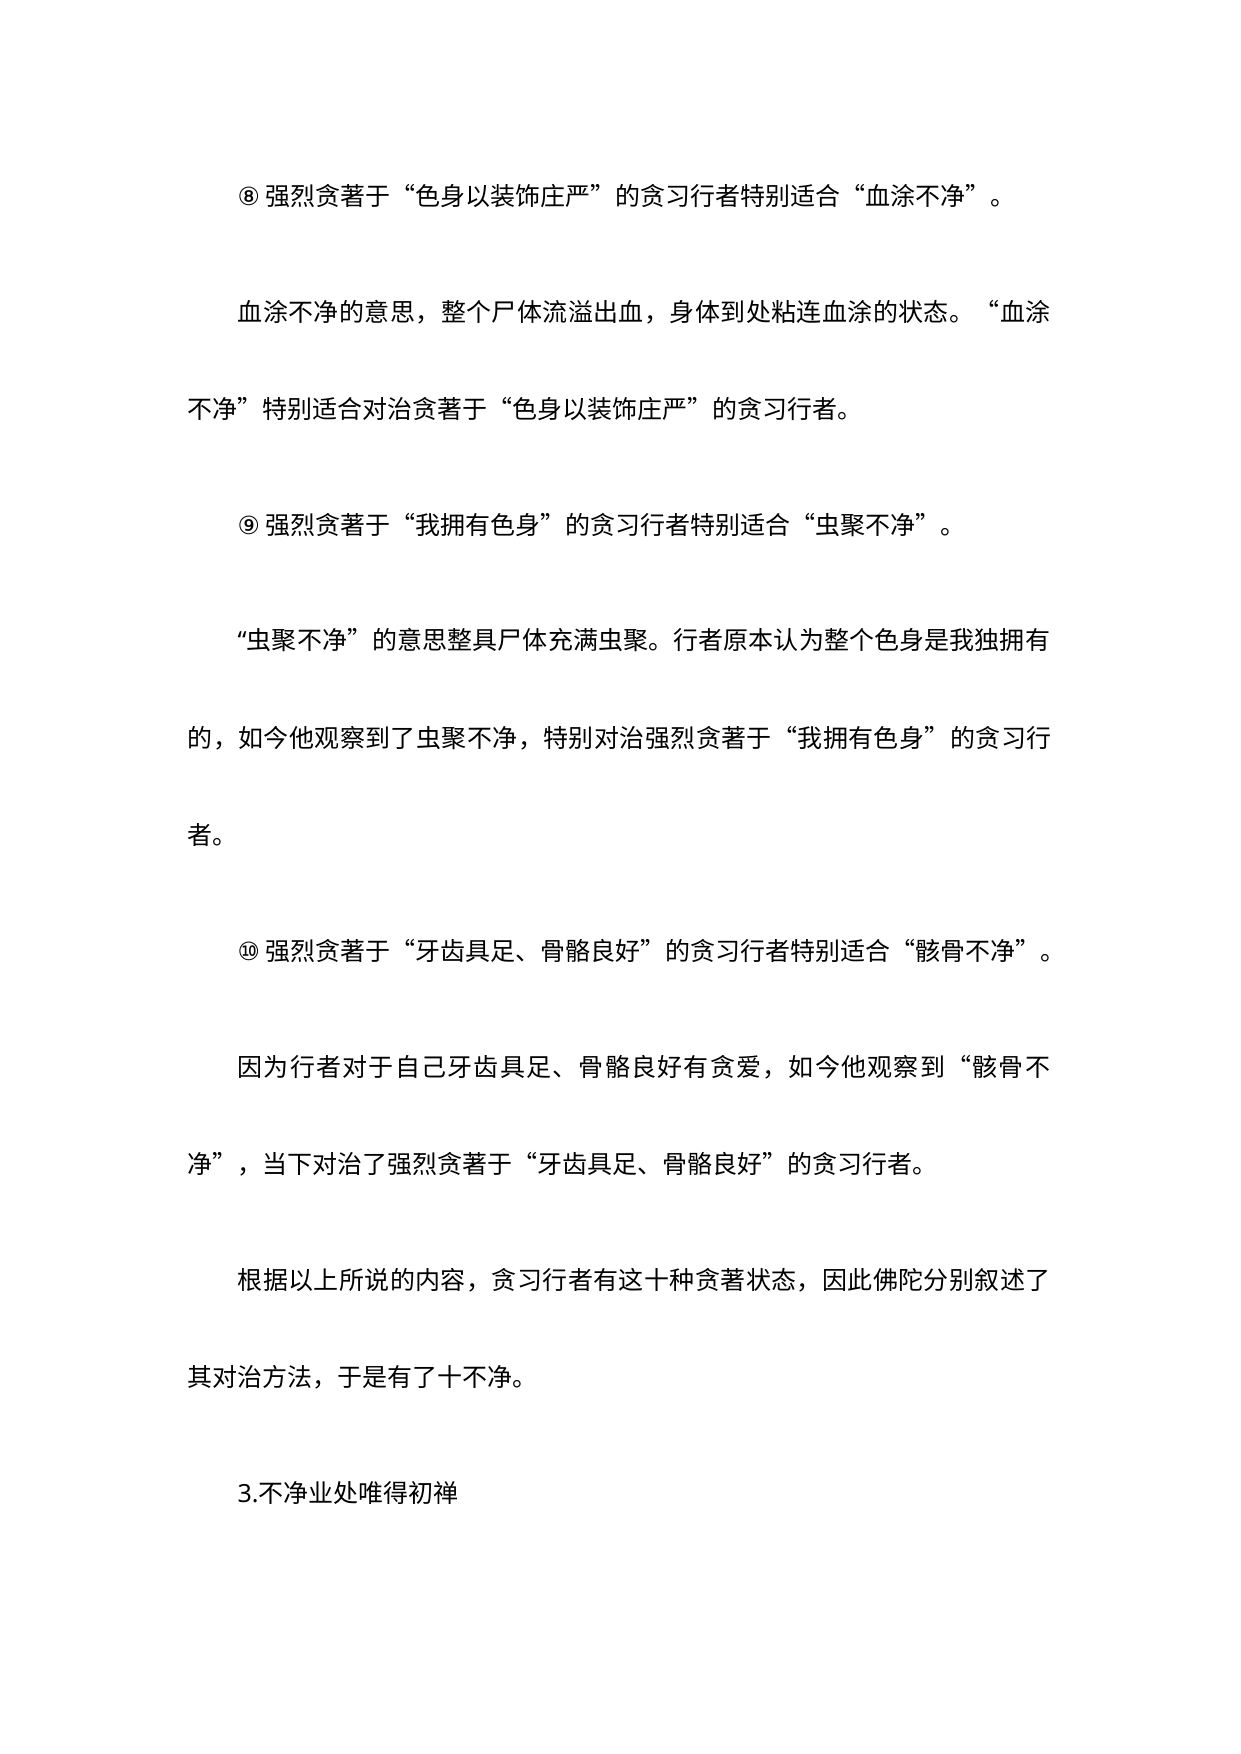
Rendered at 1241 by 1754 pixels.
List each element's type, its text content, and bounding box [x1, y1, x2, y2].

text 根据以上所说的内容，贪习行者有这十种贪著状态，因此佛陀分别叙述了其对治方法，于是有了十不净。 [187, 1246, 1053, 1408]
text 血涂不净的意思，整个尸体流溢出血，身体到处粘连血涂的状态。“血涂不净”特别适合对治贪著于“色身以装饰庄严”的贪习行者。 [187, 278, 1053, 440]
text ⑩强烈贪著于“牙齿具足、骨骼良好”的贪习行者特别适合“骸骨不净”。 [187, 917, 1053, 982]
text “虫聚不净”的意思整具尸体充满虫聚。行者原本认为整个色身是我独拥有的，如今他观察到了虫聚不净，特别对治强烈贪著于“我拥有色身”的贪习行者。 [187, 606, 1053, 866]
text 3.不净业处唯得初禅 [187, 1459, 1053, 1524]
text ⑧强烈贪著于“色身以装饰庄严”的贪习行者特别适合“血涂不净”。 [187, 162, 1053, 227]
text 因为行者对于自己牙齿具足、骨骼良好有贪爱，如今他观察到“骸骨不净”，当下对治了强烈贪著于“牙齿具足、骨骼良好”的贪习行者。 [187, 1033, 1053, 1195]
text ⑨强烈贪著于“我拥有色身”的贪习行者特别适合“虫聚不净”。 [187, 491, 1053, 556]
